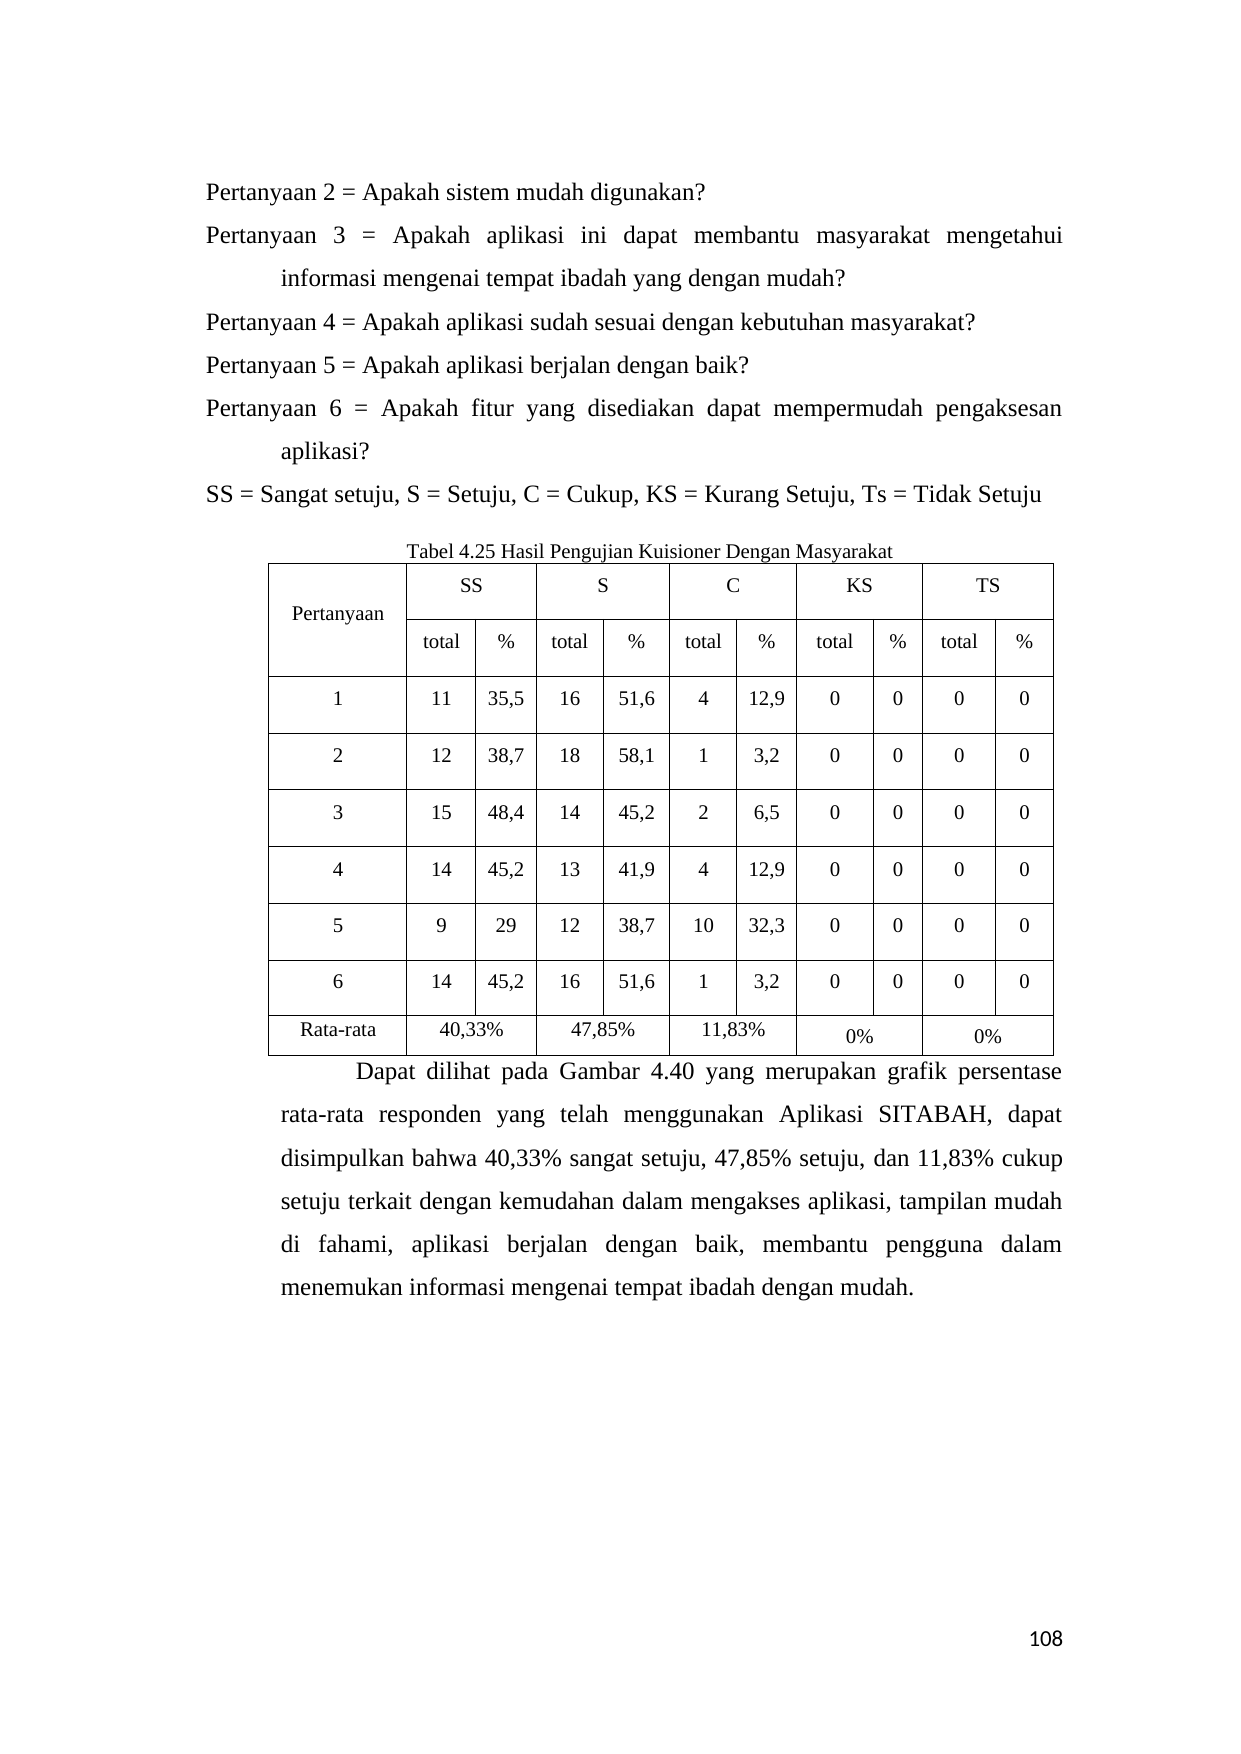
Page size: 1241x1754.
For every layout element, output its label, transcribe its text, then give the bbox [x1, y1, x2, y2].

table_cell 0 [996, 961, 1053, 1015]
table_cell 0 [797, 904, 873, 960]
table_cell 14 [407, 961, 475, 1015]
table_cell 0 [996, 677, 1053, 733]
text Pertanyaan 6 = Apakah fitur yang disediakan dapat mempermudah pengaksesan aplikasi? [206, 393, 1063, 465]
table_header C [670, 564, 796, 619]
table_cell 47,85% [537, 1016, 669, 1055]
text Pertanyaan 5 = Apakah aplikasi berjalan dengan baik? [206, 350, 1063, 378]
table_header SS [407, 564, 536, 619]
table_cell Rata-rata [269, 1016, 406, 1055]
table_cell % [996, 620, 1053, 676]
table_cell 1 [269, 677, 406, 733]
table_cell 11 [407, 677, 475, 733]
table_cell 12,9 [737, 847, 796, 903]
table_cell 0 [874, 904, 922, 960]
table_cell 51,6 [604, 677, 669, 733]
table_cell 0 [923, 734, 995, 789]
table_cell 3,2 [737, 961, 796, 1015]
table_cell 45,2 [476, 847, 536, 903]
table_header S [537, 564, 669, 619]
table_cell 35,5 [476, 677, 536, 733]
table_cell 51,6 [604, 961, 669, 1015]
table_cell % [604, 620, 669, 676]
text Dapat dilihat pada Gambar 4.40 yang merupakan grafik persentase rata-rata responden yang telah menggunakan Aplikasi SITABAH, dapat disimpulkan bahwa 40,33% sangat setuju, 47,85% setuju, dan 11,83% cukup setuju terkait dengan kemudahan dalam mengakses aplikasi, tampilan mudah di fahami, aplikasi berjalan dengan baik, membantu pengguna dalam menemukan informasi mengenai tempat ibadah dengan mudah. [281, 1056, 1063, 1301]
table_cell 2 [269, 734, 406, 789]
table_cell 0 [797, 677, 873, 733]
table_cell 0 [923, 847, 995, 903]
table_cell 9 [407, 904, 475, 960]
table_cell 58,1 [604, 734, 669, 789]
table_cell total [797, 620, 873, 676]
text Pertanyaan 2 = Apakah sistem mudah digunakan? [206, 177, 1063, 206]
table_cell 11,83% [670, 1016, 796, 1055]
table_cell 3,2 [737, 734, 796, 789]
table_cell 18 [537, 734, 603, 789]
table_cell total [407, 620, 475, 676]
table_cell 0% [797, 1016, 922, 1055]
table_cell 38,7 [604, 904, 669, 960]
table_cell 15 [407, 790, 475, 846]
table_cell 0 [874, 734, 922, 789]
table_cell 0 [797, 961, 873, 1015]
table_cell 0 [996, 904, 1053, 960]
table_cell 10 [670, 904, 736, 960]
table_cell 0 [874, 961, 922, 1015]
table_cell 0 [797, 790, 873, 846]
table_cell 0% [923, 1016, 1053, 1055]
table_cell % [874, 620, 922, 676]
table_cell 40,33% [407, 1016, 536, 1055]
table_cell total [537, 620, 603, 676]
table_cell 0 [797, 847, 873, 903]
table_cell 0 [996, 734, 1053, 789]
table_cell 0 [923, 677, 995, 733]
table_cell 0 [996, 790, 1053, 846]
table_cell 0 [874, 847, 922, 903]
table_cell 1 [670, 734, 736, 789]
table_cell total [923, 620, 995, 676]
table_cell 16 [537, 677, 603, 733]
table_header TS [923, 564, 1053, 619]
table_cell 38,7 [476, 734, 536, 789]
table_cell 12 [537, 904, 603, 960]
table_cell 4 [269, 847, 406, 903]
table_cell 45,2 [476, 961, 536, 1015]
table_cell 12,9 [737, 677, 796, 733]
table_cell 1 [670, 961, 736, 1015]
table_cell 0 [996, 847, 1053, 903]
table_cell 6,5 [737, 790, 796, 846]
table_cell 13 [537, 847, 603, 903]
table_cell 5 [269, 904, 406, 960]
table_cell 45,2 [604, 790, 669, 846]
text Pertanyaan 3 = Apakah aplikasi ini dapat membantu masyarakat mengetahui informasi mengenai tempat ibadah yang dengan mudah? [206, 220, 1063, 292]
table_cell 2 [670, 790, 736, 846]
table_cell 0 [923, 790, 995, 846]
table_cell 14 [407, 847, 475, 903]
table_cell % [476, 620, 536, 676]
table_cell 4 [670, 847, 736, 903]
table_cell 4 [670, 677, 736, 733]
table_cell 29 [476, 904, 536, 960]
table_cell 32,3 [737, 904, 796, 960]
table_cell 0 [874, 677, 922, 733]
table_cell 48,4 [476, 790, 536, 846]
table_header KS [797, 564, 922, 619]
table_cell 41,9 [604, 847, 669, 903]
table_cell total [670, 620, 736, 676]
table_cell 6 [269, 961, 406, 1015]
text Pertanyaan 4 = Apakah aplikasi sudah sesuai dengan kebutuhan masyarakat? [206, 307, 1063, 335]
text Tabel 4.25 Hasil Pengujian Kuisioner Dengan Masyarakat [236, 539, 1063, 563]
table_cell % [737, 620, 796, 676]
table_cell 14 [537, 790, 603, 846]
text SS = Sangat setuju, S = Setuju, C = Cukup, KS = Kurang Setuju, Ts = Tidak Setuju [206, 479, 1063, 508]
table_cell 0 [797, 734, 873, 789]
table_header Pertanyaan [269, 564, 406, 676]
table_cell 0 [923, 904, 995, 960]
table_cell 12 [407, 734, 475, 789]
table_cell 3 [269, 790, 406, 846]
table_cell 16 [537, 961, 603, 1015]
table_cell 0 [923, 961, 995, 1015]
table_cell 0 [874, 790, 922, 846]
